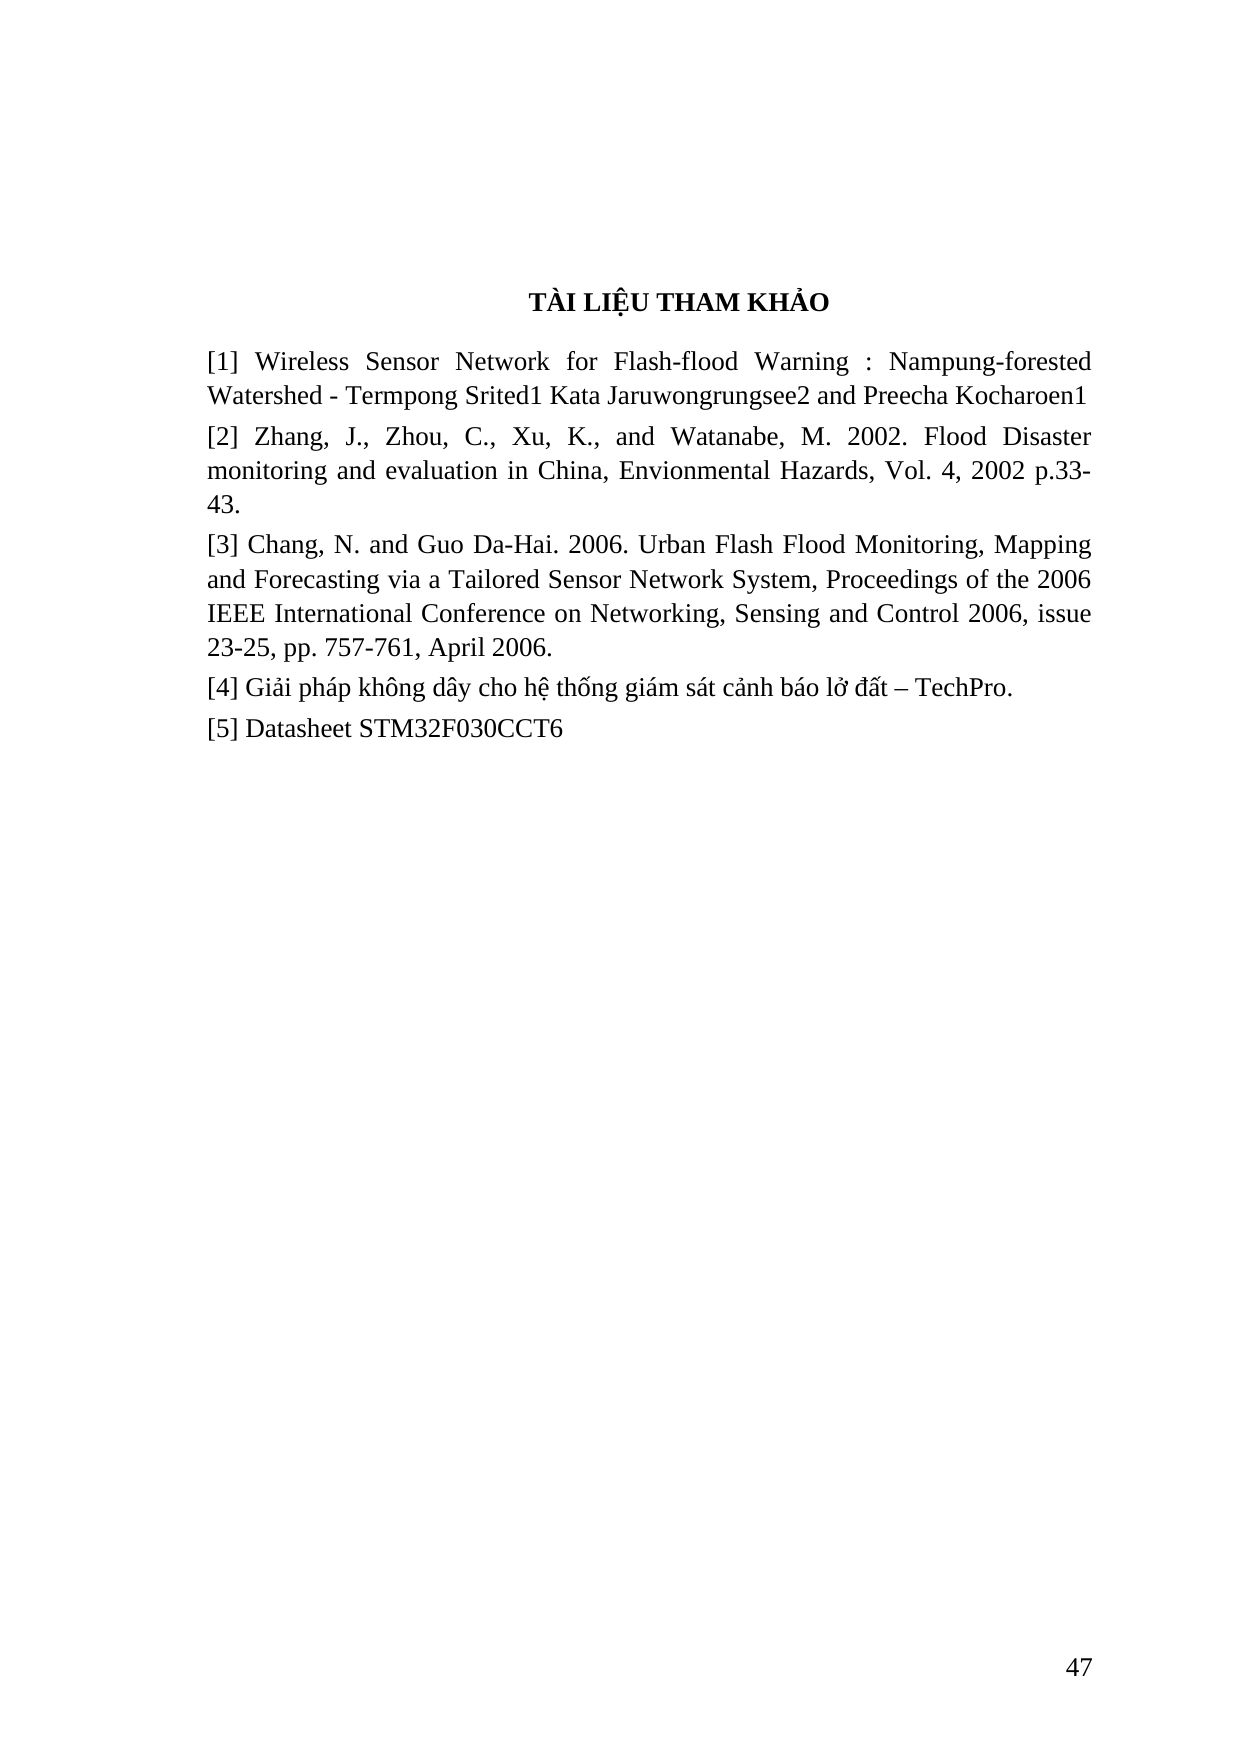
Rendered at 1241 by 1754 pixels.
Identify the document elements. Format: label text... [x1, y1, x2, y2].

subtitle TÀI LIỆU THAM KHẢO [266, 286, 1092, 317]
text [5] Datasheet STM32F030CCT6 [207, 712, 1092, 743]
text [1] Wireless Sensor Network for Flash-flood Warning : Nampung-forested Watershed - Termpong Srited1 Kata Jaruwongrungsee2 and Preecha Kocharoen1 [207, 345, 1092, 411]
text [4] Giải pháp không dây cho hệ thống giám sát cảnh báo lở đất – TechPro. [207, 671, 1092, 703]
text [3] Chang, N. and Guo Da-Hai. 2006. Urban Flash Flood Monitoring, Mapping and Forecasting via a Tailored Sensor Network System, Proceedings of the 2006 IEEE International Conference on Networking, Sensing and Control 2006, issue 23-25, pp. 757-761, April 2006. [207, 528, 1092, 662]
text [2] Zhang, J., Zhou, C., Xu, K., and Watanabe, M. 2002. Flood Disaster monitoring and evaluation in China, Envionmental Hazards, Vol. 4, 2002 p.33-43. [207, 420, 1092, 519]
